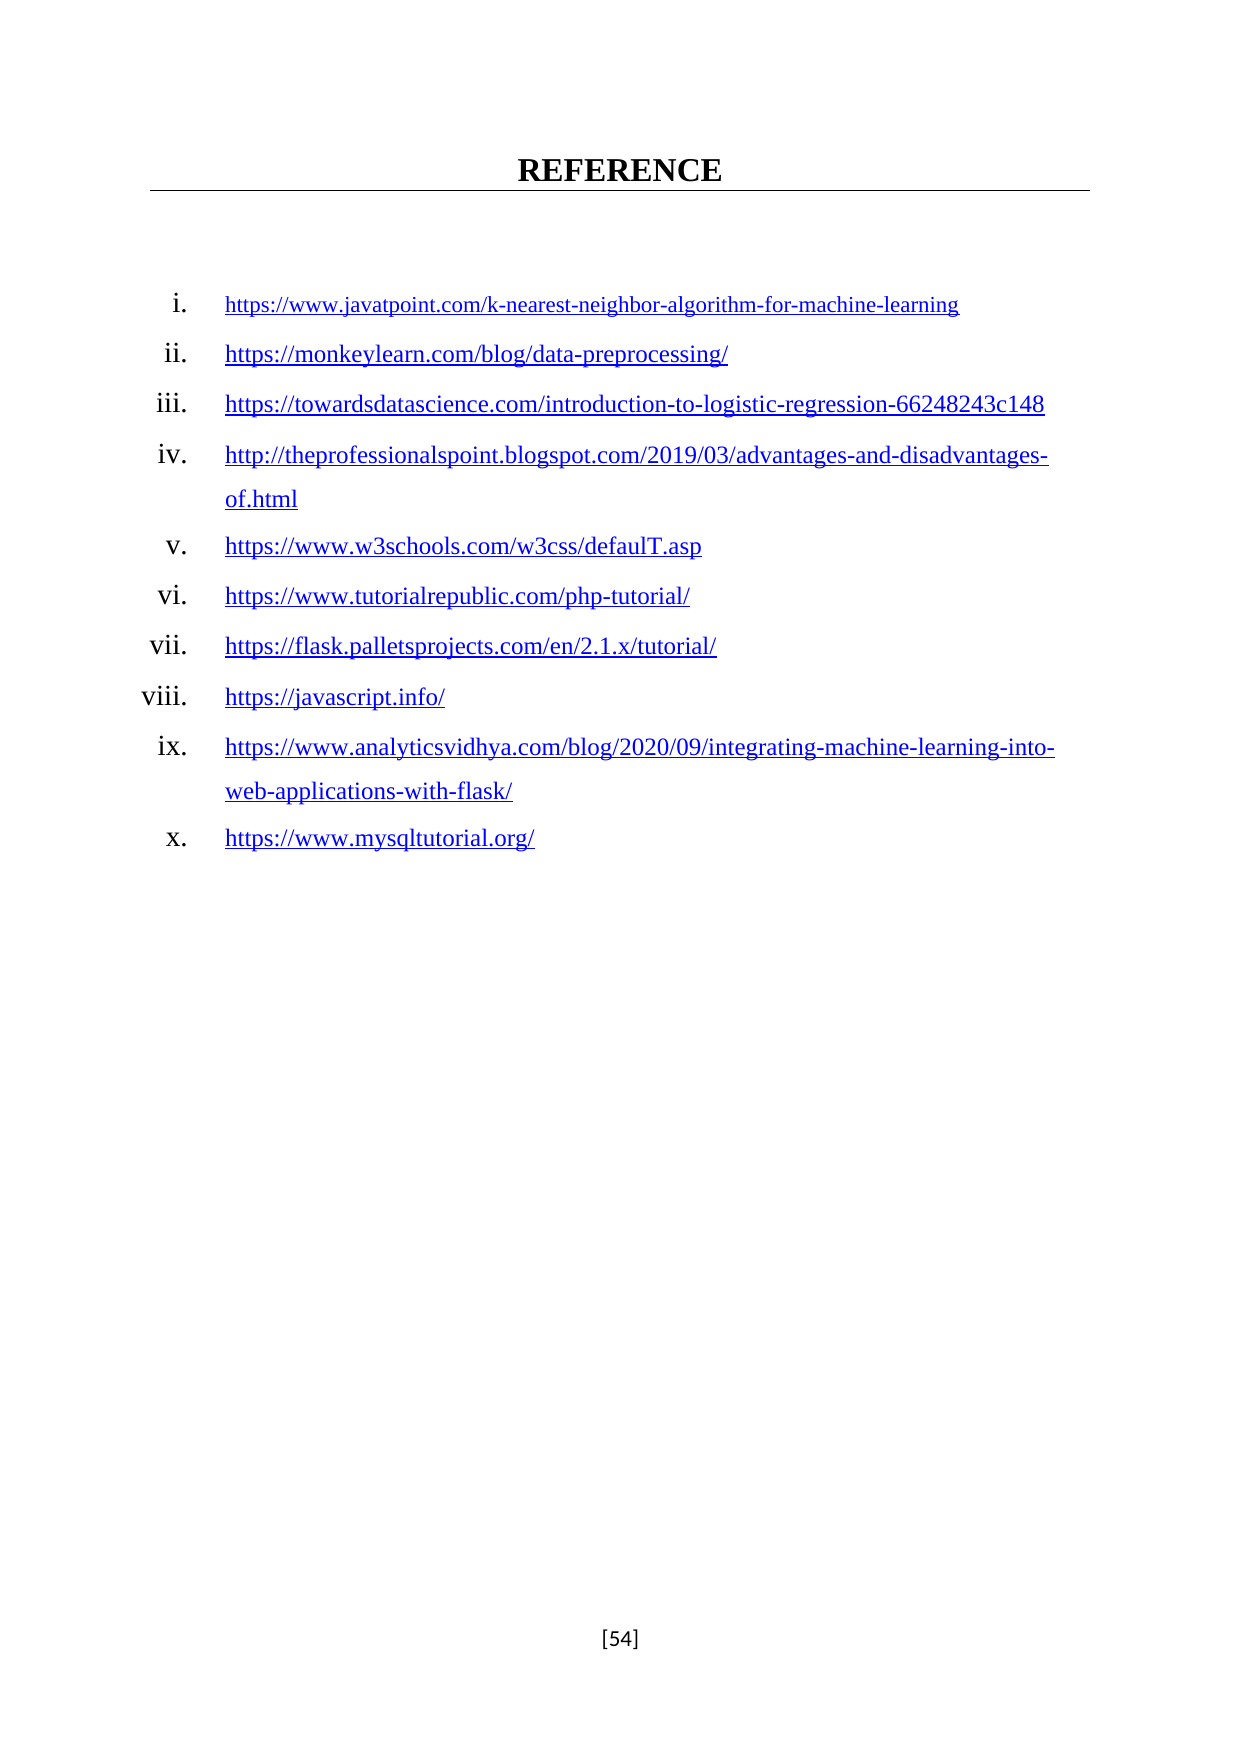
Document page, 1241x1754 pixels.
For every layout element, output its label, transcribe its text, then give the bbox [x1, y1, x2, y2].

text REFERENCE [150, 150, 1090, 190]
list https://www.analyticsvidhya.com/blog/2020/09/integrating-machine-learning-into-web-applications-with-flask/ [187, 728, 1090, 805]
list https://www.tutorialrepublic.com/php-tutorial/ [187, 577, 1090, 611]
list https://monkeylearn.com/blog/data-preprocessing/ [187, 335, 1090, 369]
list http://theprofessionalspoint.blogspot.com/2019/03/advantages-and-disadvantages-of.html [187, 436, 1090, 512]
list https://www.w3schools.com/w3css/defaulT.asp [187, 527, 1090, 560]
list https://flask.palletsprojects.com/en/2.1.x/tutorial/ [187, 627, 1090, 661]
list https://www.mysqltutorial.org/ [187, 819, 1090, 853]
list https://towardsdatascience.com/introduction-to-logistic-regression-66248243c148 [187, 385, 1090, 419]
list https://javascript.info/ [187, 678, 1090, 711]
list https://www.javatpoint.com/k-nearest-neighbor-algorithm-for-machine-learning [187, 285, 1090, 318]
